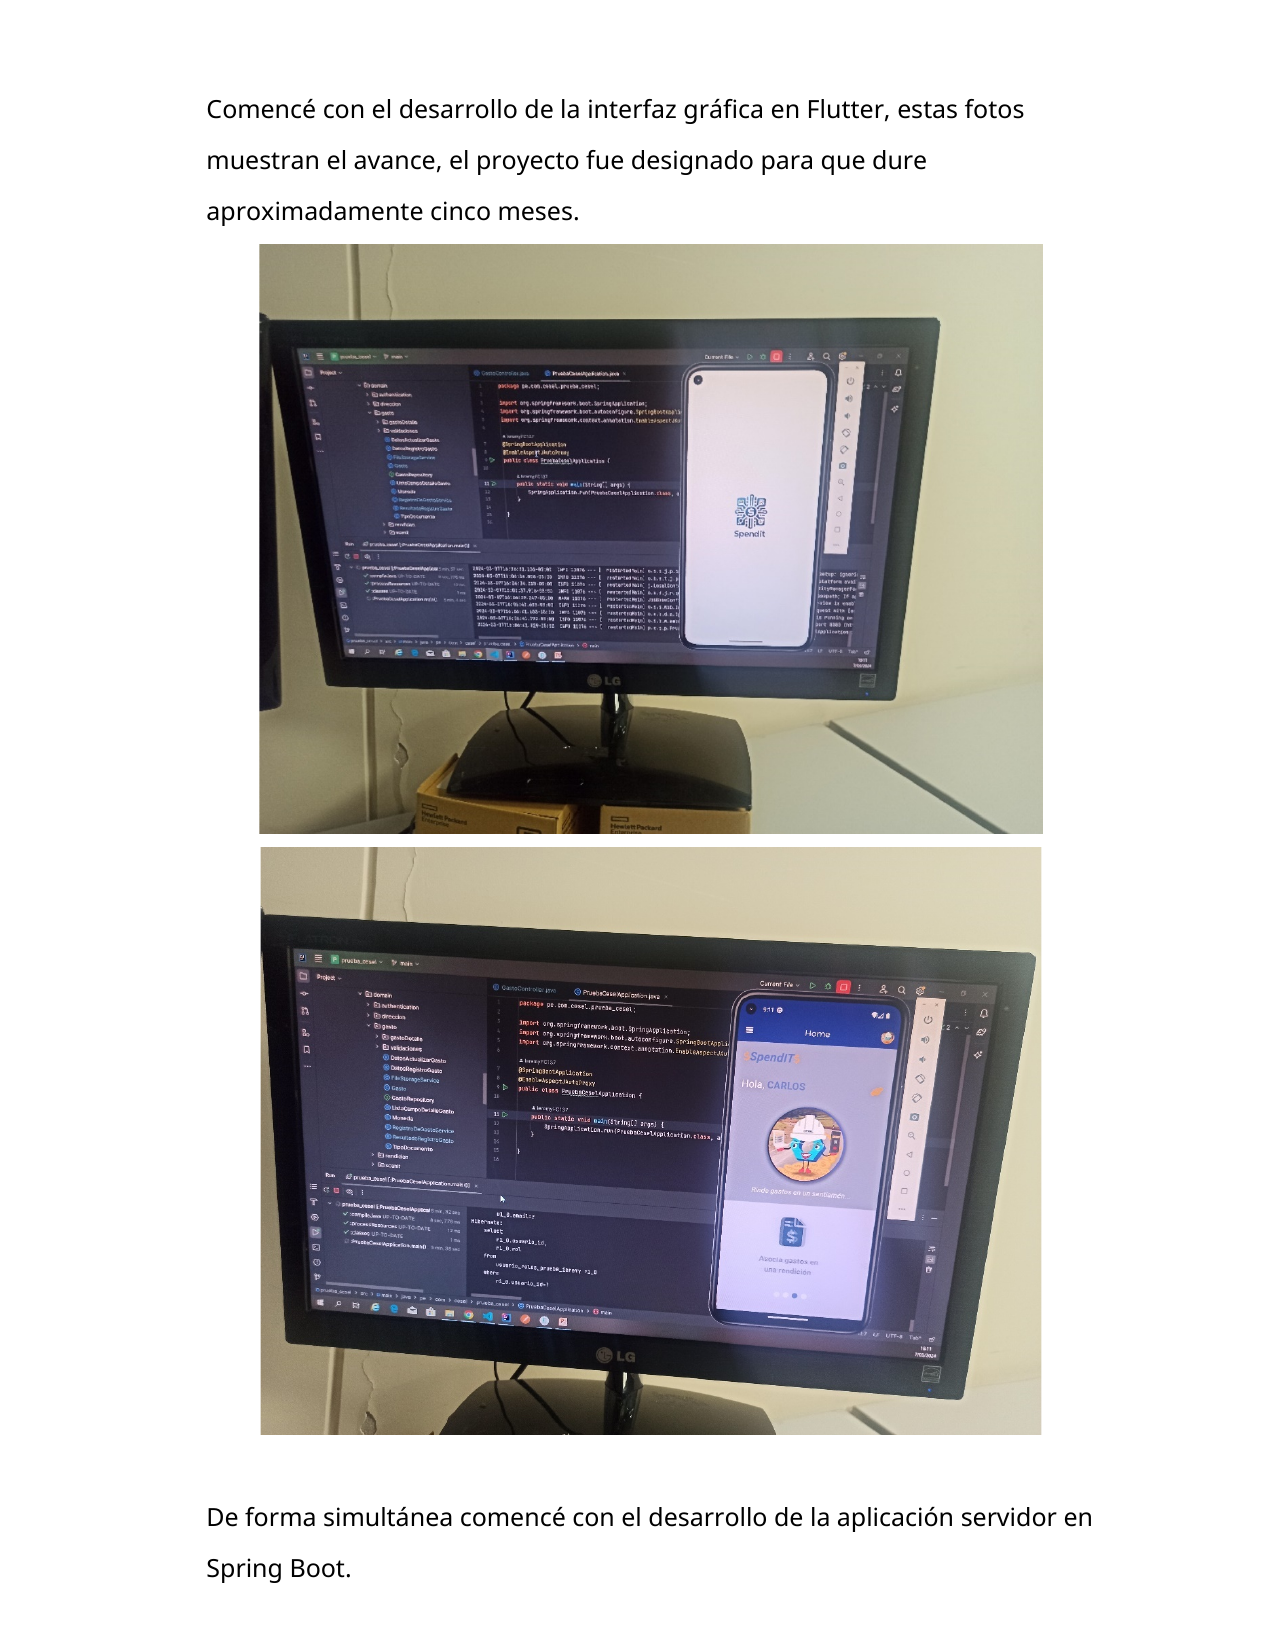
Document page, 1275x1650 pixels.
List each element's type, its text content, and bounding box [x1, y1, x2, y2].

text De forma simultánea comencé con el desarrollo de la aplicación servidor en Spring Boot. [206, 1500, 1096, 1585]
picture [260, 847, 1042, 1435]
text Comencé con el desarrollo de la interfaz gráfica en Flutter, estas fotos muestran el avance, el proyecto fue designado para que dure aproximadamente cinco meses. [206, 92, 1096, 228]
picture [259, 244, 1043, 834]
